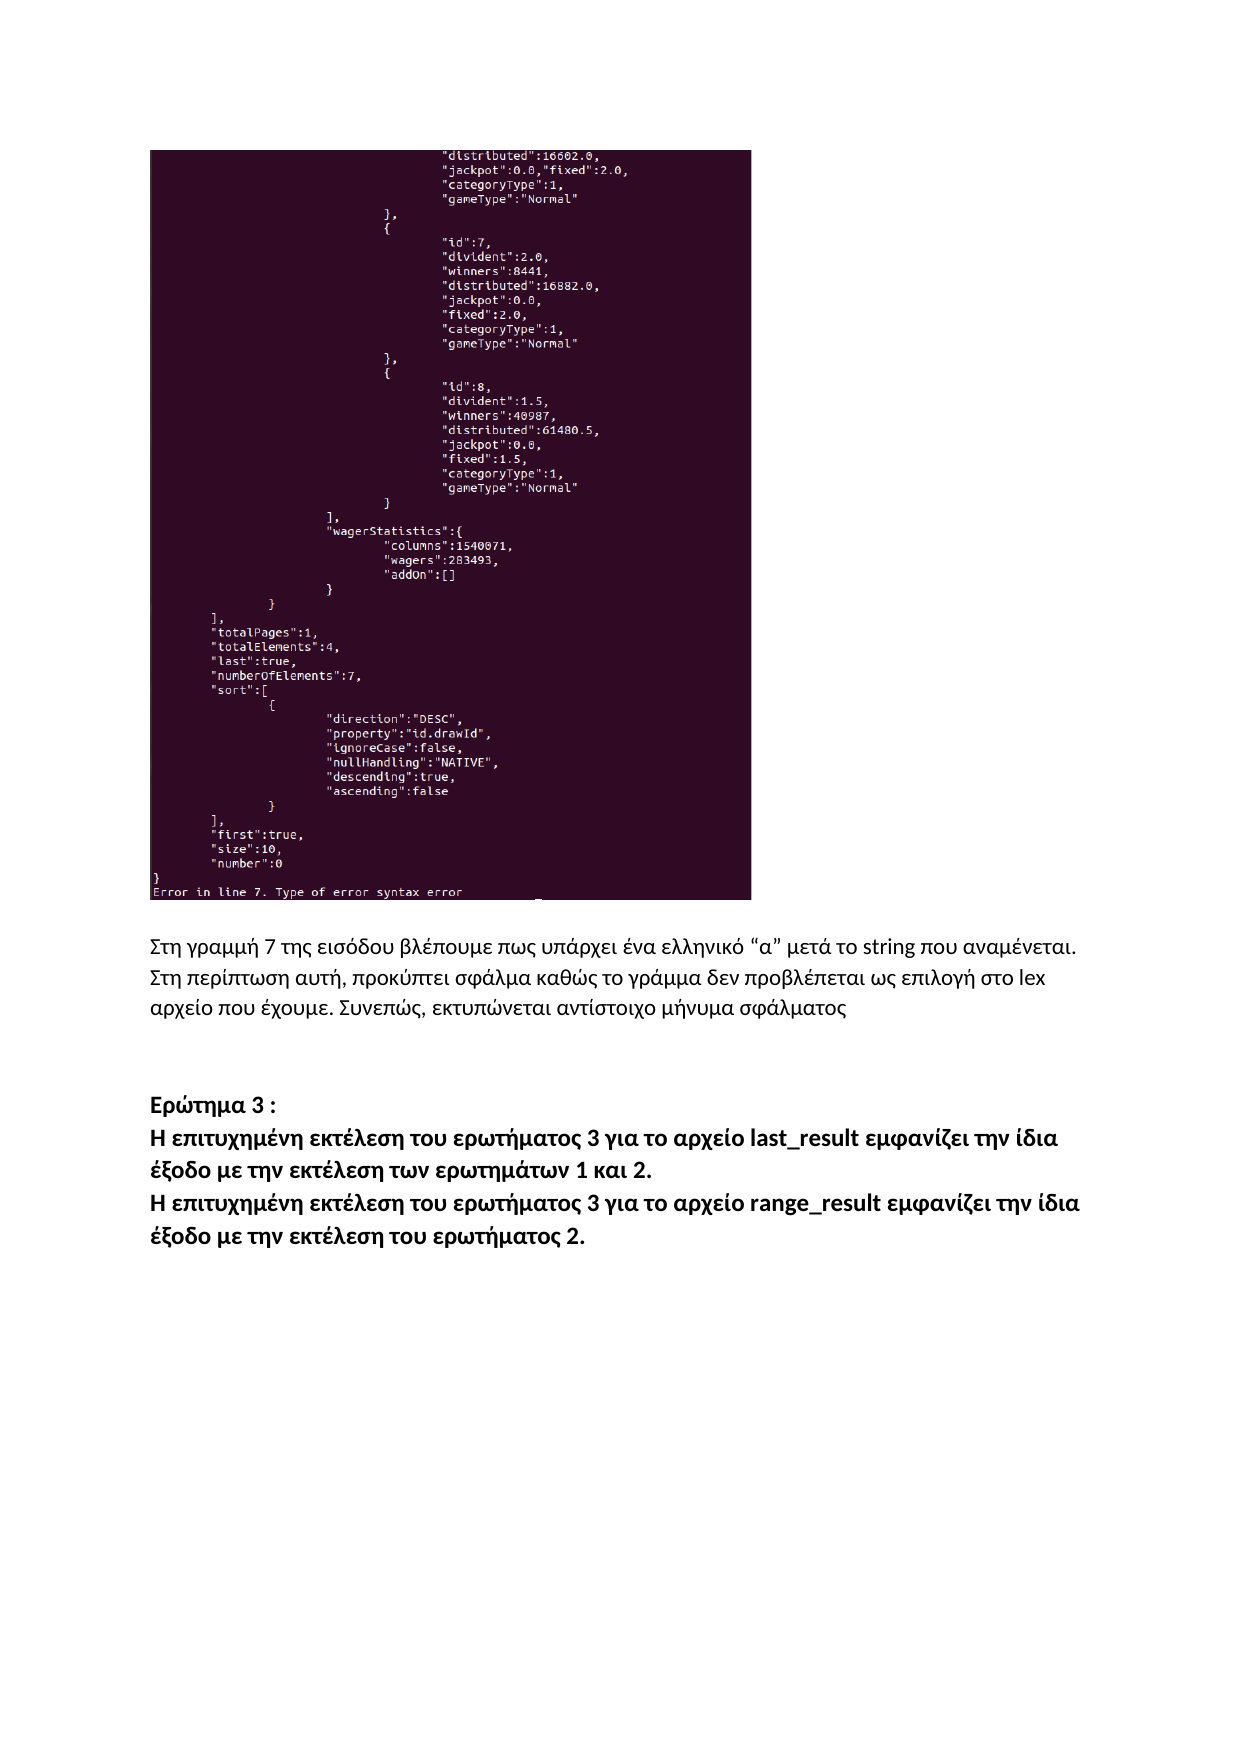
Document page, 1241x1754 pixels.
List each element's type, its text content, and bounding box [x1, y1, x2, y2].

picture [150, 150, 752, 900]
text H επιτυχημένη εκτέλεση του ερωτήματος 3 για το αρχείο last_result εμφανίζει την ίδια έξοδο με την εκτέλεση των ερωτημάτων 1 και 2. [150, 1122, 1090, 1185]
text H επιτυχημένη εκτέλεση του ερωτήματος 3 για το αρχείο range_result εμφανίζει την ίδια έξοδο με την εκτέλεση του ερωτήματος 2. [150, 1188, 1090, 1251]
text Στη γραμμή 7 της εισόδου βλέπουμε πως υπάρχει ένα ελληνικό “α” μετά το string που αναμένεται. Στη περίπτωση αυτή, προκύπτει σφάλμα καθώς το γράμμα δεν προβλέπεται ως επιλογή στο lex αρχείο που έχουμε. Συνεπώς, εκτυπώνεται αντίστοιχο μήνυμα σφάλματος [150, 932, 1090, 1021]
text Ερώτημα 3 : [150, 1089, 1090, 1119]
